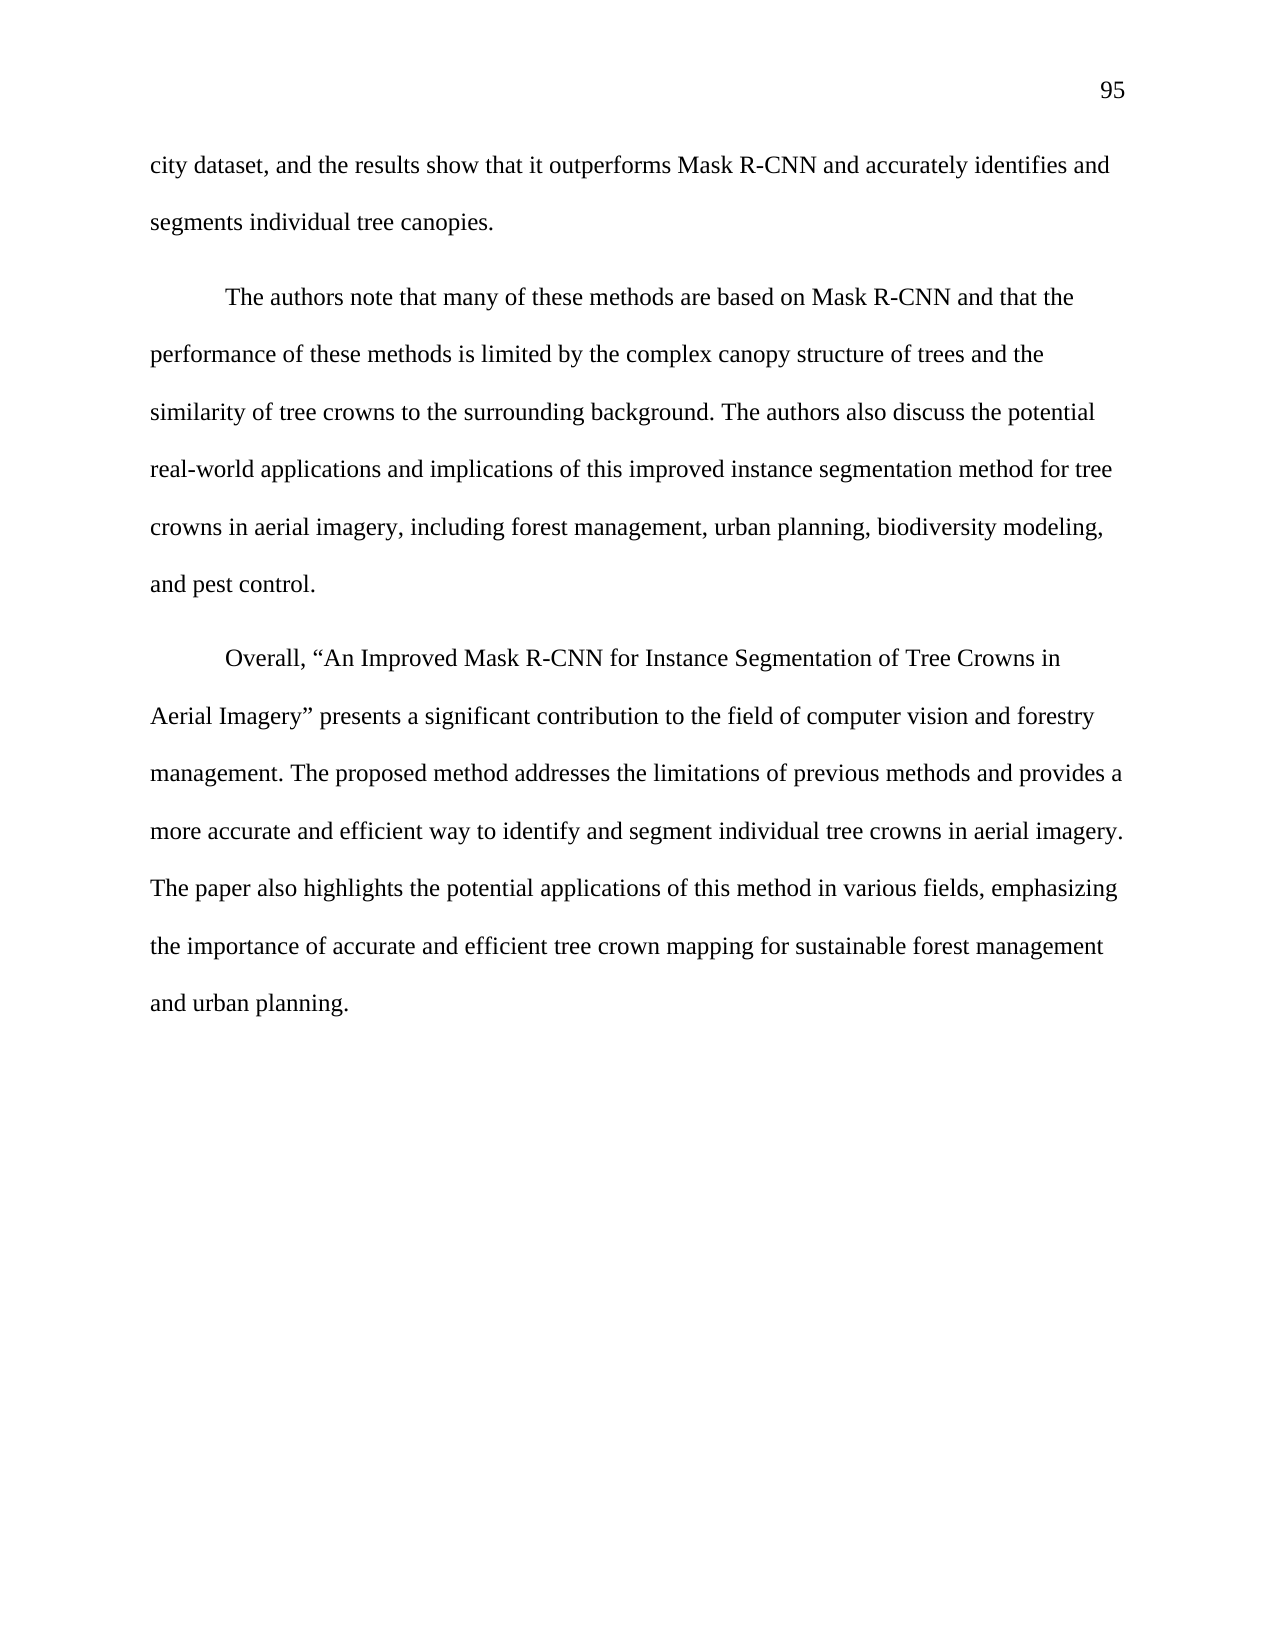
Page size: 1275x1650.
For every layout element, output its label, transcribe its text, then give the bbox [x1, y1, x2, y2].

text The authors note that many of these methods are based on Mask R-CNN and that the performance of these methods is limited by the complex canopy structure of trees and the similarity of tree crowns to the surrounding background. The authors also discuss the potential real-world applications and implications of this improved instance segmentation method for tree crowns in aerial imagery, including forest management, urban planning, biodiversity modeling, and pest control. [150, 282, 1125, 598]
text Overall, “An Improved Mask R-CNN for Instance Segmentation of Tree Crowns in Aerial Imagery” presents a significant contribution to the field of computer vision and forestry management. The proposed method addresses the limitations of previous methods and provides a more accurate and efficient way to identify and segment individual tree crowns in aerial imagery. The paper also highlights the potential applications of this method in various fields, emphasizing the importance of accurate and efficient tree crown mapping for sustainable forest management and urban planning. [150, 643, 1125, 1017]
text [150, 150, 1125, 236]
